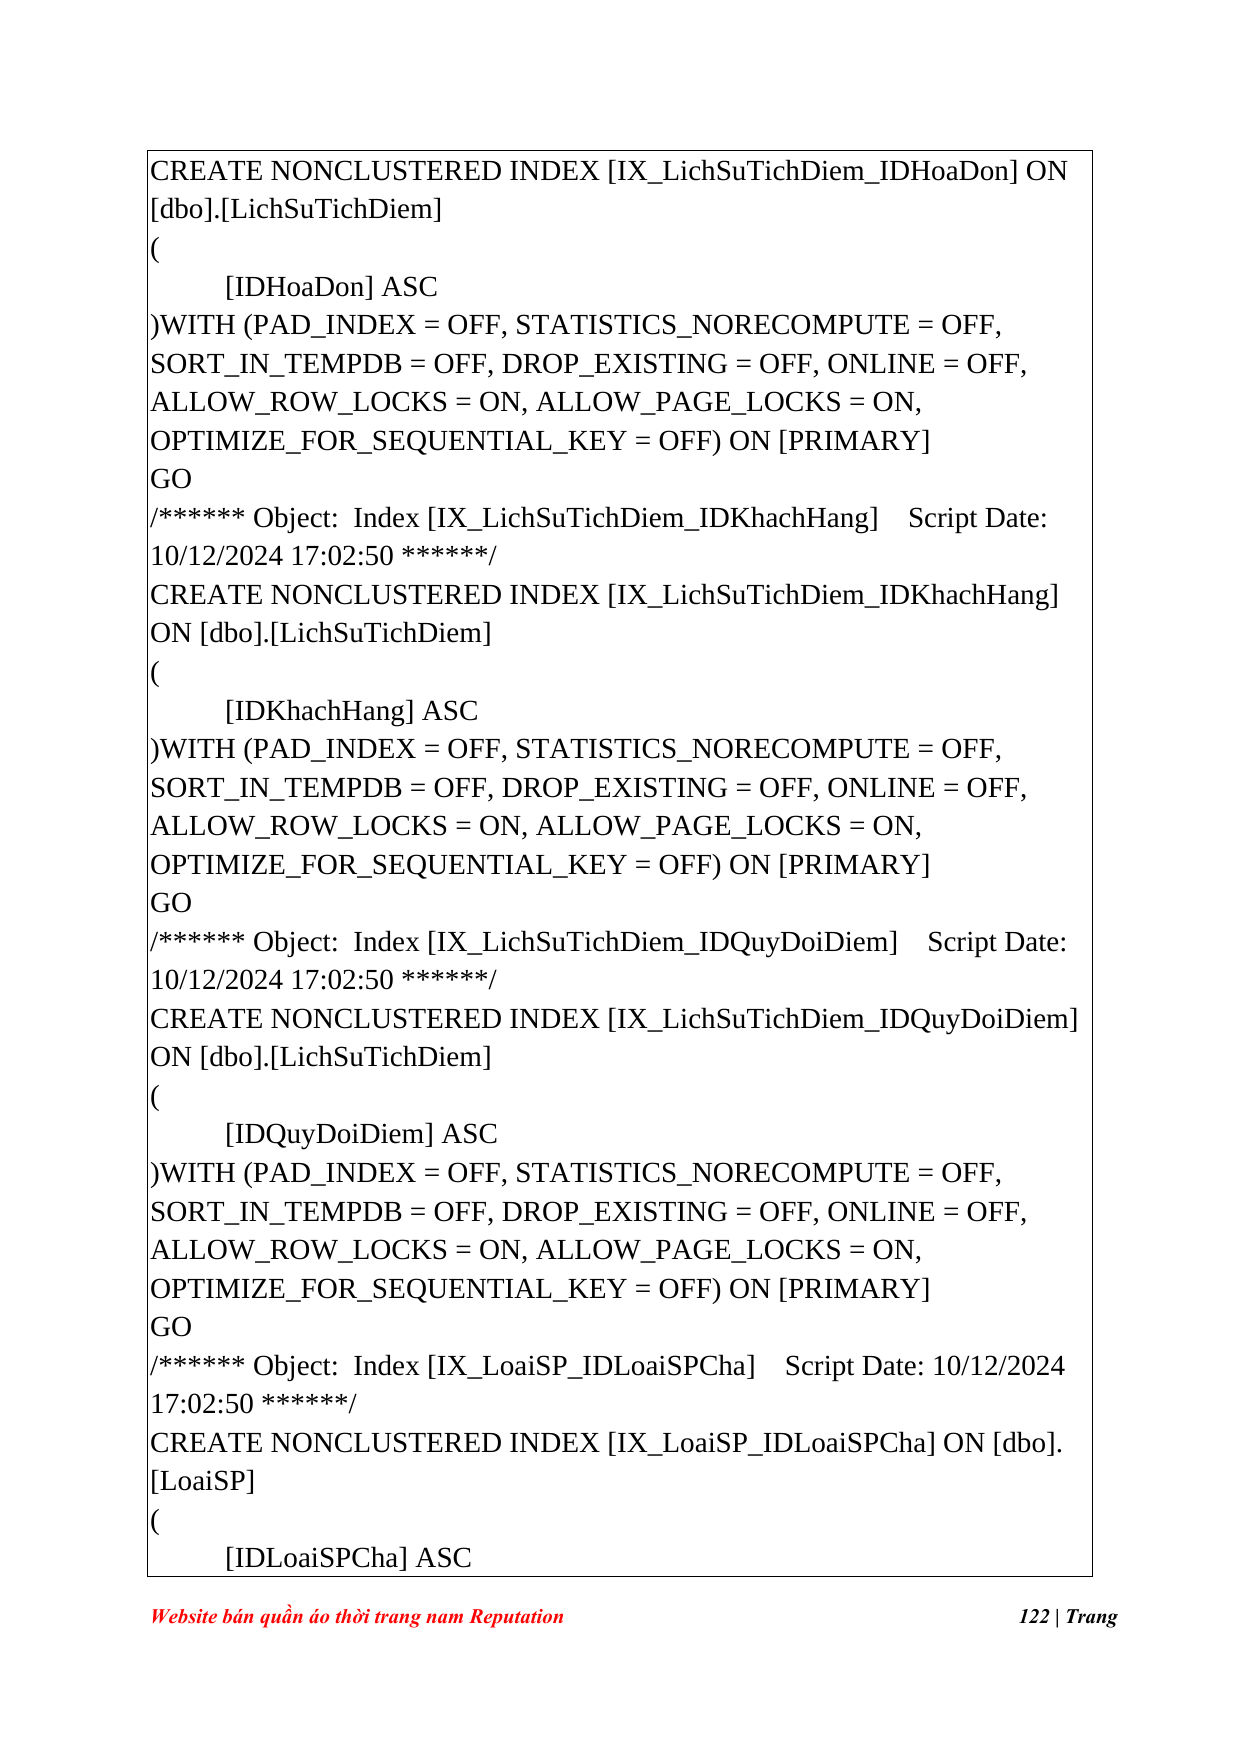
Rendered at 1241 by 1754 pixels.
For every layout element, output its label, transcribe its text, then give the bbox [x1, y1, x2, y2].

text /****** Object: Index [IX_LichSuTichDiem_IDKhachHang] Script Date: 10/12/2024 17:02:50 ******/ [148, 497, 1092, 572]
text GO [148, 458, 1092, 495]
text GO [148, 1306, 1092, 1343]
text ( [148, 227, 1092, 264]
text [IDKhachHang] ASC [148, 689, 1092, 726]
text CREATE NONCLUSTERED INDEX [IX_LoaiSP_IDLoaiSPCha] ON [dbo].[LoaiSP] [148, 1422, 1092, 1497]
text GO [148, 882, 1092, 919]
text /****** Object: Index [IX_LoaiSP_IDLoaiSPCha] Script Date: 10/12/2024 17:02:50 ******/ [148, 1345, 1092, 1420]
text [IDQuyDoiDiem] ASC [148, 1113, 1092, 1150]
text /****** Object: Index [IX_LichSuTichDiem_IDQuyDoiDiem] Script Date: 10/12/2024 17:02:50 ******/ [148, 921, 1092, 996]
text [IDLoaiSPCha] ASC [148, 1537, 1092, 1576]
text ( [148, 651, 1092, 688]
text ( [148, 1499, 1092, 1536]
text CREATE NONCLUSTERED INDEX [IX_LichSuTichDiem_IDQuyDoiDiem] ON [dbo].[LichSuTichDiem] [148, 998, 1092, 1073]
text CREATE NONCLUSTERED INDEX [IX_LichSuTichDiem_IDHoaDon] ON [dbo].[LichSuTichDiem] [148, 151, 1092, 225]
text CREATE NONCLUSTERED INDEX [IX_LichSuTichDiem_IDKhachHang] ON [dbo].[LichSuTichDiem] [148, 574, 1092, 649]
text ( [148, 1075, 1092, 1112]
text [IDHoaDon] ASC [148, 266, 1092, 302]
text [148, 304, 1092, 456]
